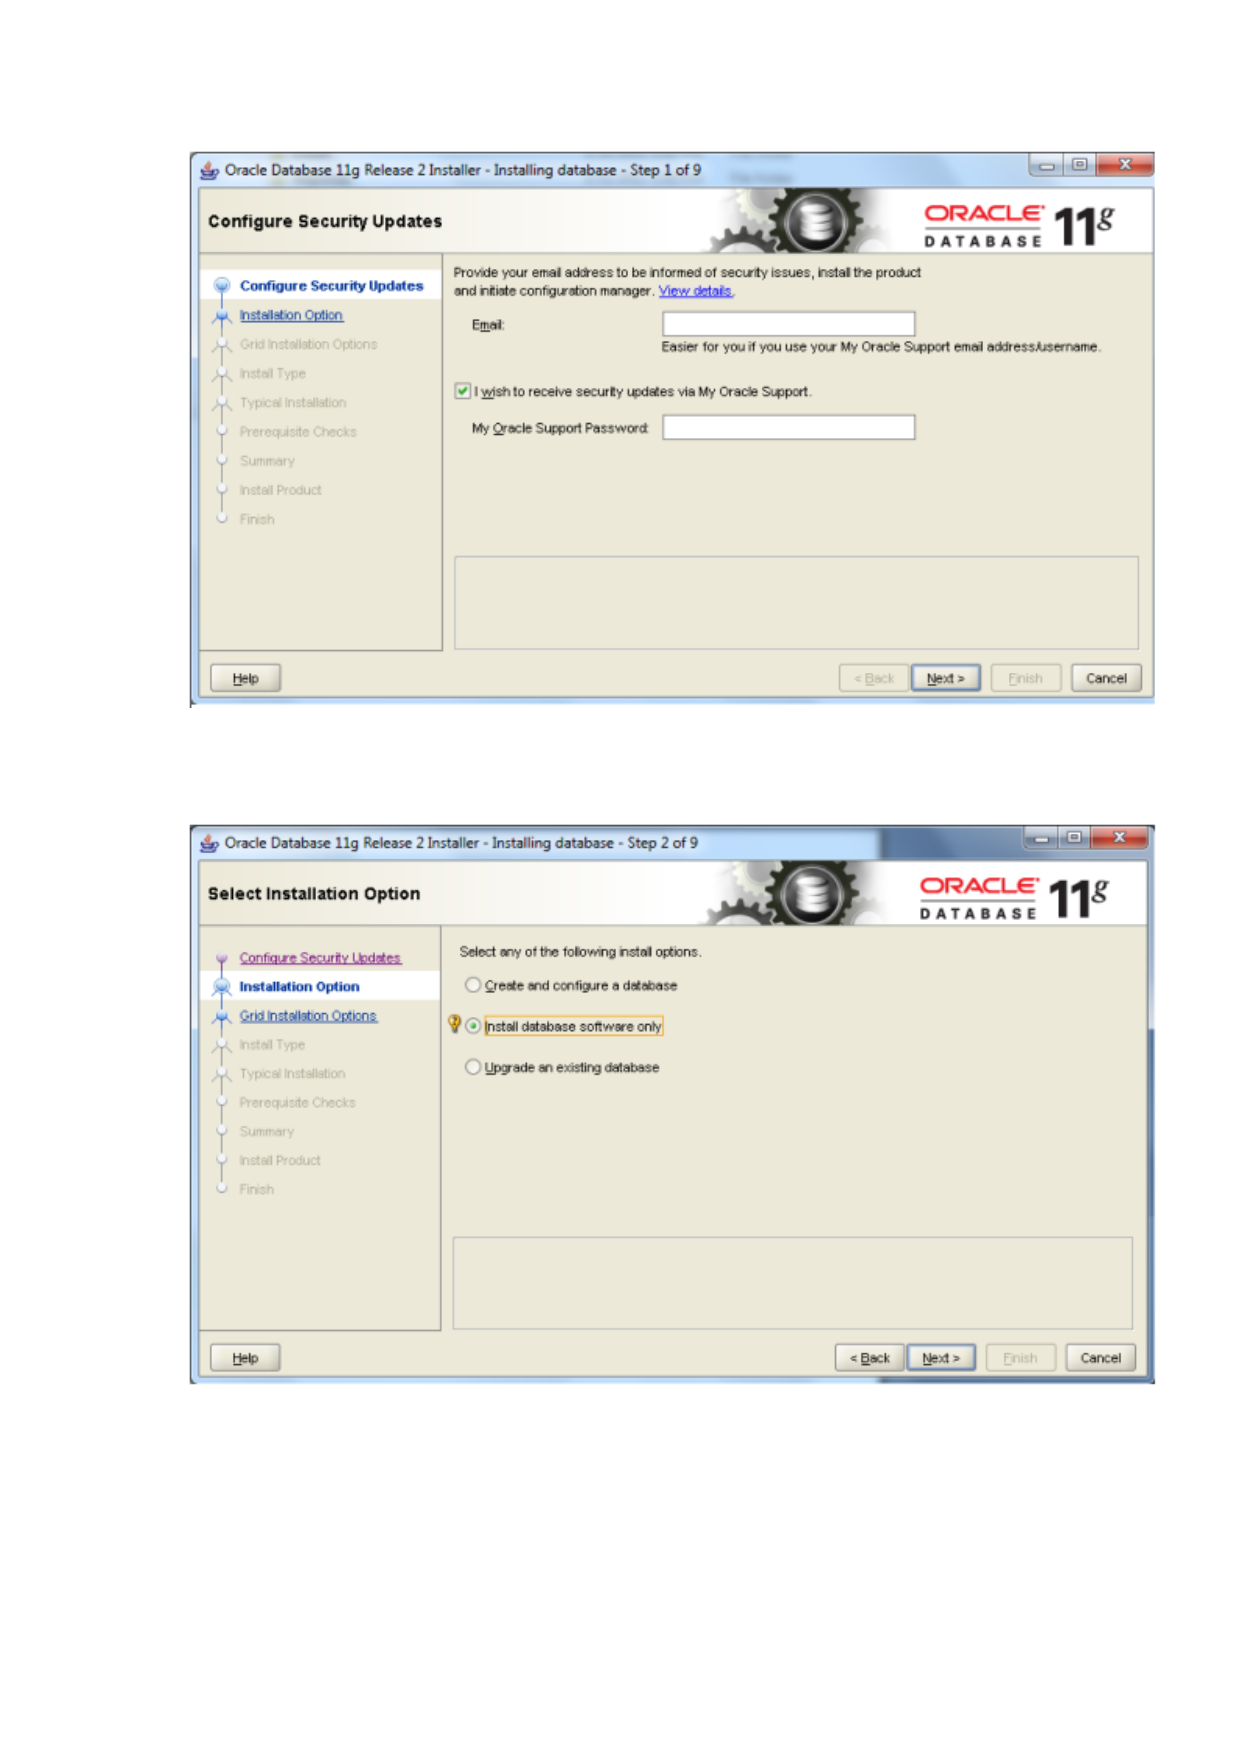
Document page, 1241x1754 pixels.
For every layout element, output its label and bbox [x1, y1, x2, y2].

picture [187, 822, 1163, 1389]
picture [187, 150, 1155, 708]
